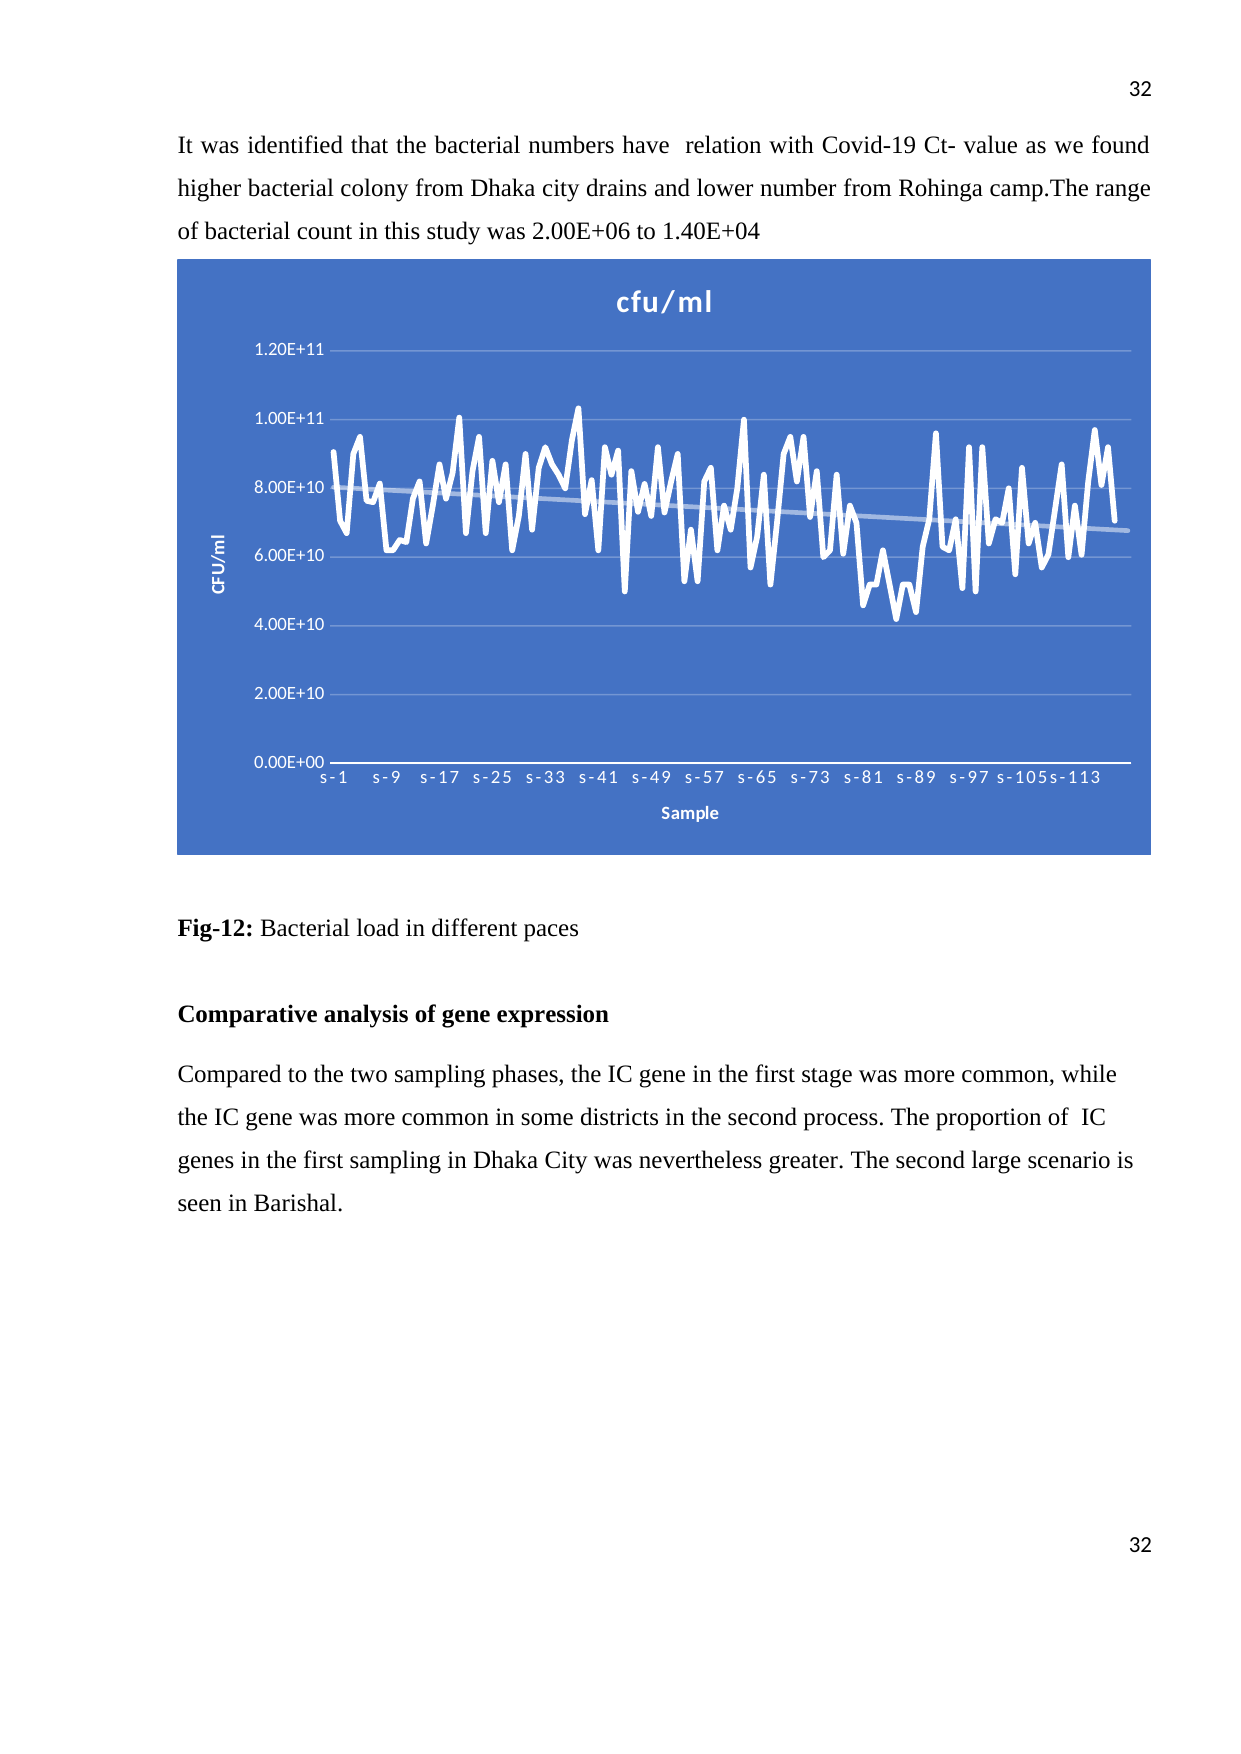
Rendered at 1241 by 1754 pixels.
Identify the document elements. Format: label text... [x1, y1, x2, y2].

text Fig-12: Bacterial load in different paces [177, 913, 1152, 941]
text Comparative analysis of gene expression [177, 999, 1152, 1028]
text It was identified that the bacterial numbers have relation with Covid-19 Ct- value as we found higher bacterial colony from Dhaka city drains and lower number from Rohinga camp.The range of bacterial count in this study was 2.00E+06 to 1.40E+04 [177, 130, 1152, 245]
text Compared to the two sampling phases, the IC gene in the first stage was more common, while the IC gene was more common in some districts in the second process. The proportion of IC genes in the first sampling in Dhaka City was nevertheless greater. The second large scenario is seen in Barishal. [177, 1059, 1152, 1217]
